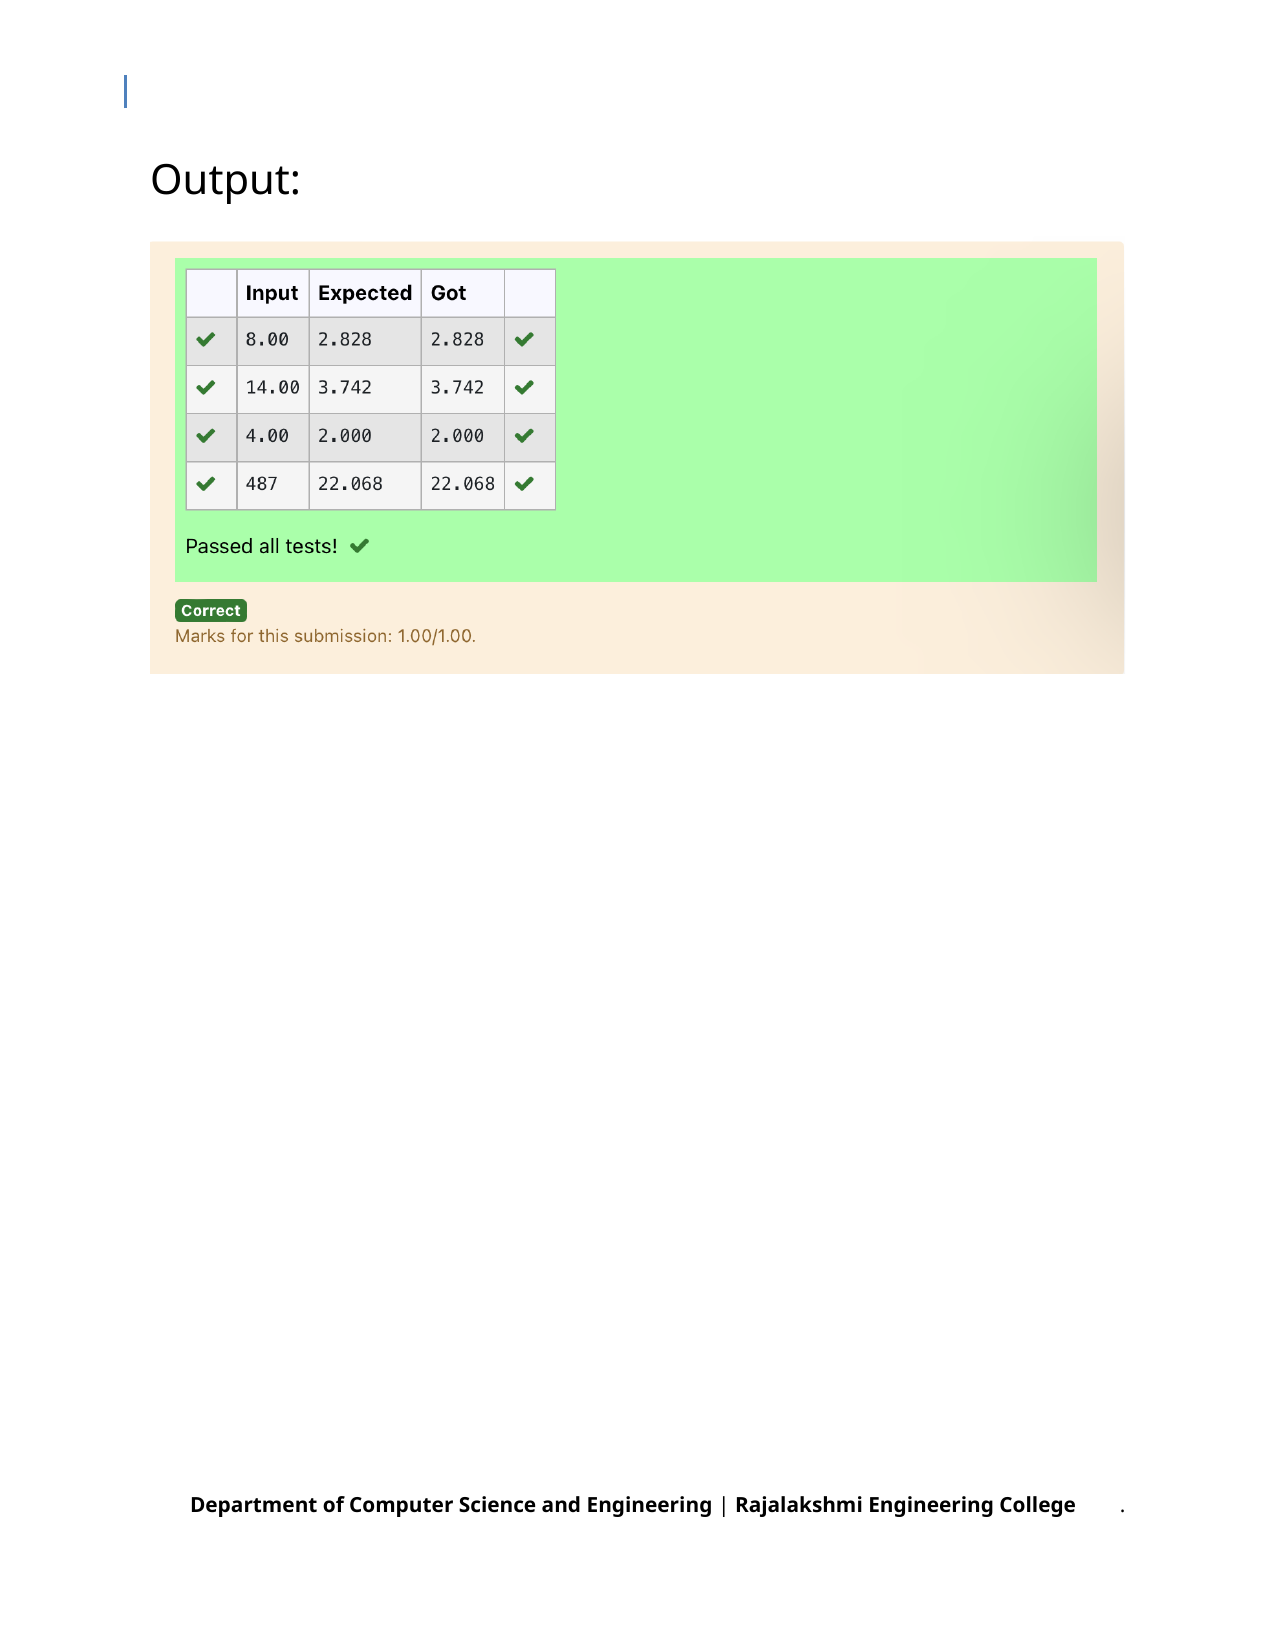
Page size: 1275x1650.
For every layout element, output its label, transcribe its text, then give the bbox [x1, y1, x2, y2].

text Output: [150, 150, 1125, 207]
picture [150, 236, 1125, 674]
